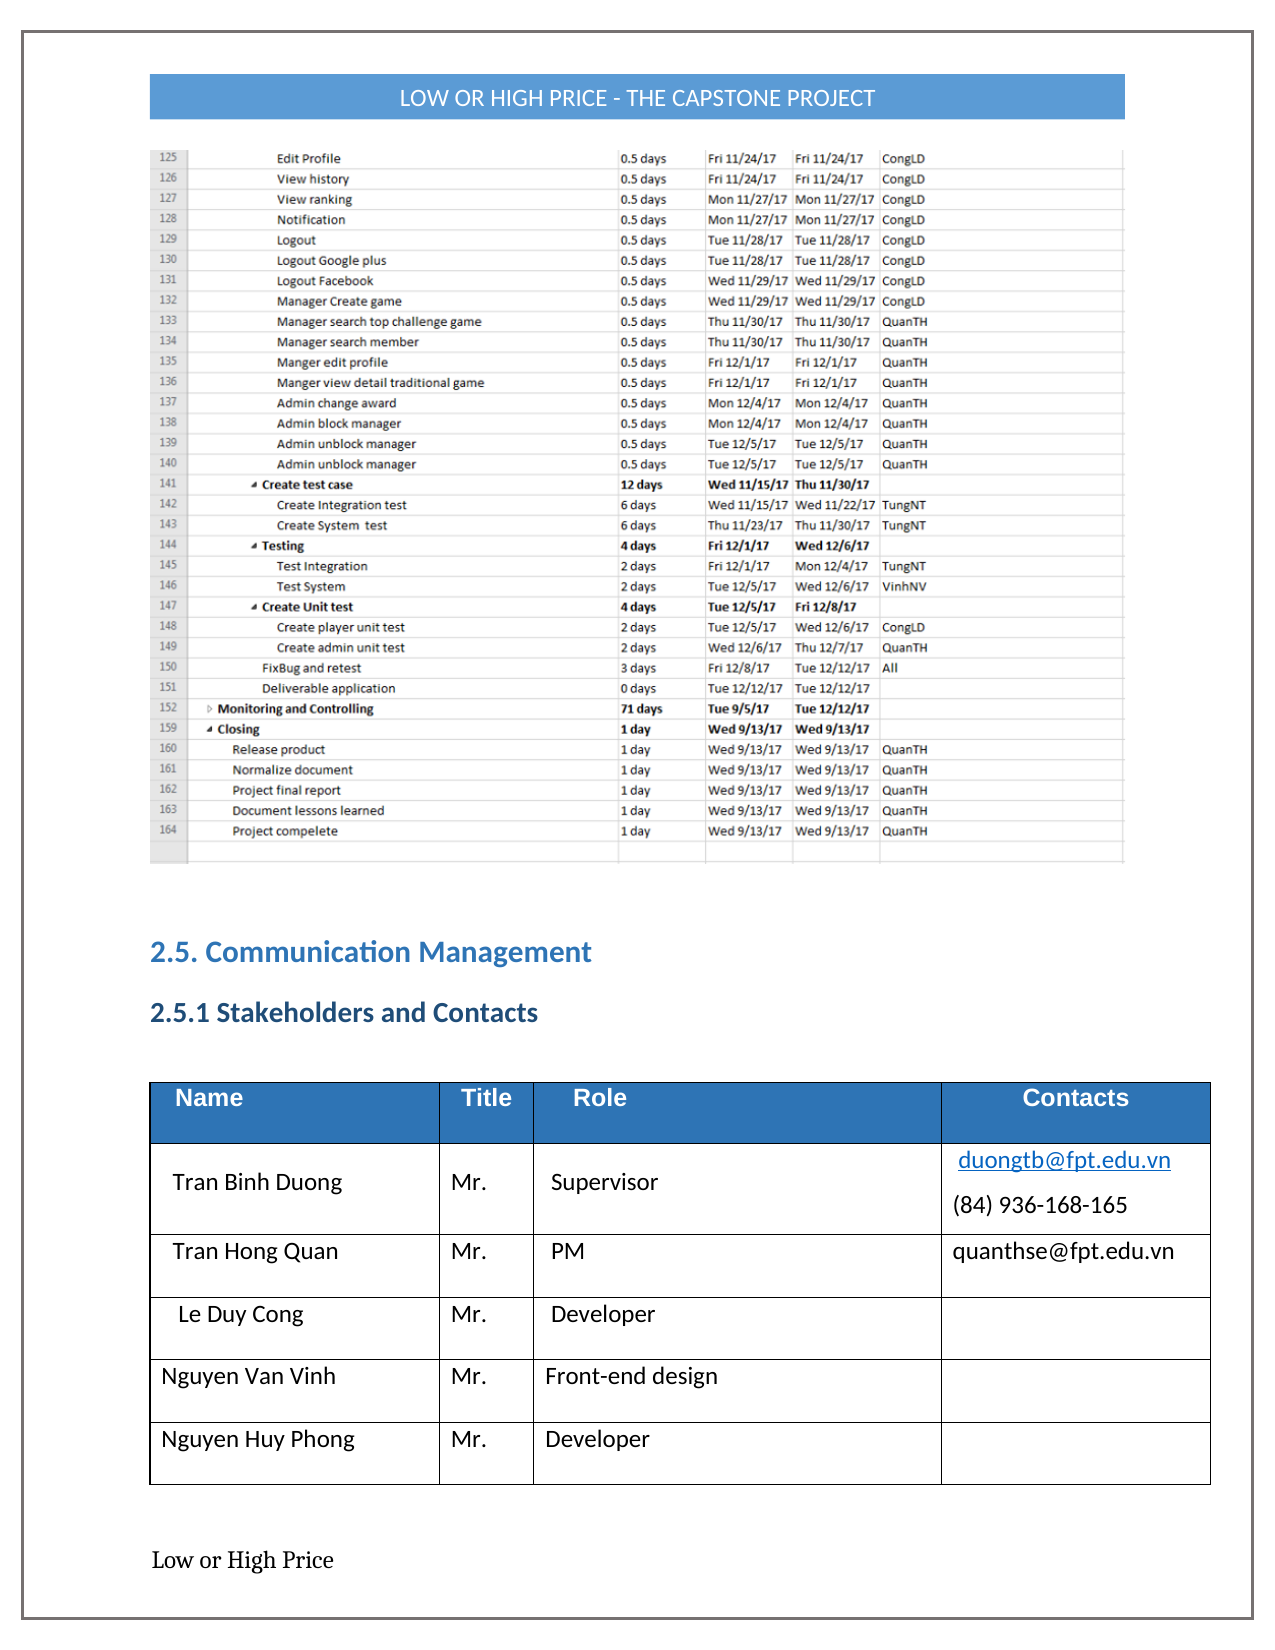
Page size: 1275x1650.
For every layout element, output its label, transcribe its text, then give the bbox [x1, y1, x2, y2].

table_cell Tran Hong Quan [151, 1235, 439, 1297]
table_header Name [151, 1083, 439, 1143]
picture [150, 150, 1125, 864]
table_header Contacts [942, 1083, 1210, 1143]
table_cell [942, 1423, 1210, 1484]
subtitle 2.5.1 Stakeholders and Contacts [150, 994, 1125, 1029]
subtitle 2.5. Communication Management [150, 933, 1125, 971]
table_cell Front-end design [534, 1360, 941, 1422]
table_cell Mr. [440, 1144, 533, 1234]
table_cell Nguyen Van Vinh [151, 1360, 439, 1422]
table_cell Nguyen Huy Phong [151, 1423, 439, 1484]
table_cell duongtb@fpt.edu.vn (84) 936-168-165 [942, 1144, 1210, 1234]
table_cell quanthse@fpt.edu.vn [942, 1235, 1210, 1297]
table_cell [942, 1298, 1210, 1359]
table_cell Le Duy Cong [151, 1298, 439, 1359]
table_cell Mr. [440, 1423, 533, 1484]
table_cell Tran Binh Duong [151, 1144, 439, 1234]
table_cell Developer [534, 1298, 941, 1359]
table_cell [942, 1360, 1210, 1422]
table_cell Developer [534, 1423, 941, 1484]
table_cell PM [534, 1235, 941, 1297]
table_header Role [534, 1083, 941, 1143]
table_cell Mr. [440, 1360, 533, 1422]
table_cell Supervisor [534, 1144, 941, 1234]
table_header Title [440, 1083, 533, 1143]
table_cell Mr. [440, 1235, 533, 1297]
table_cell Mr. [440, 1298, 533, 1359]
